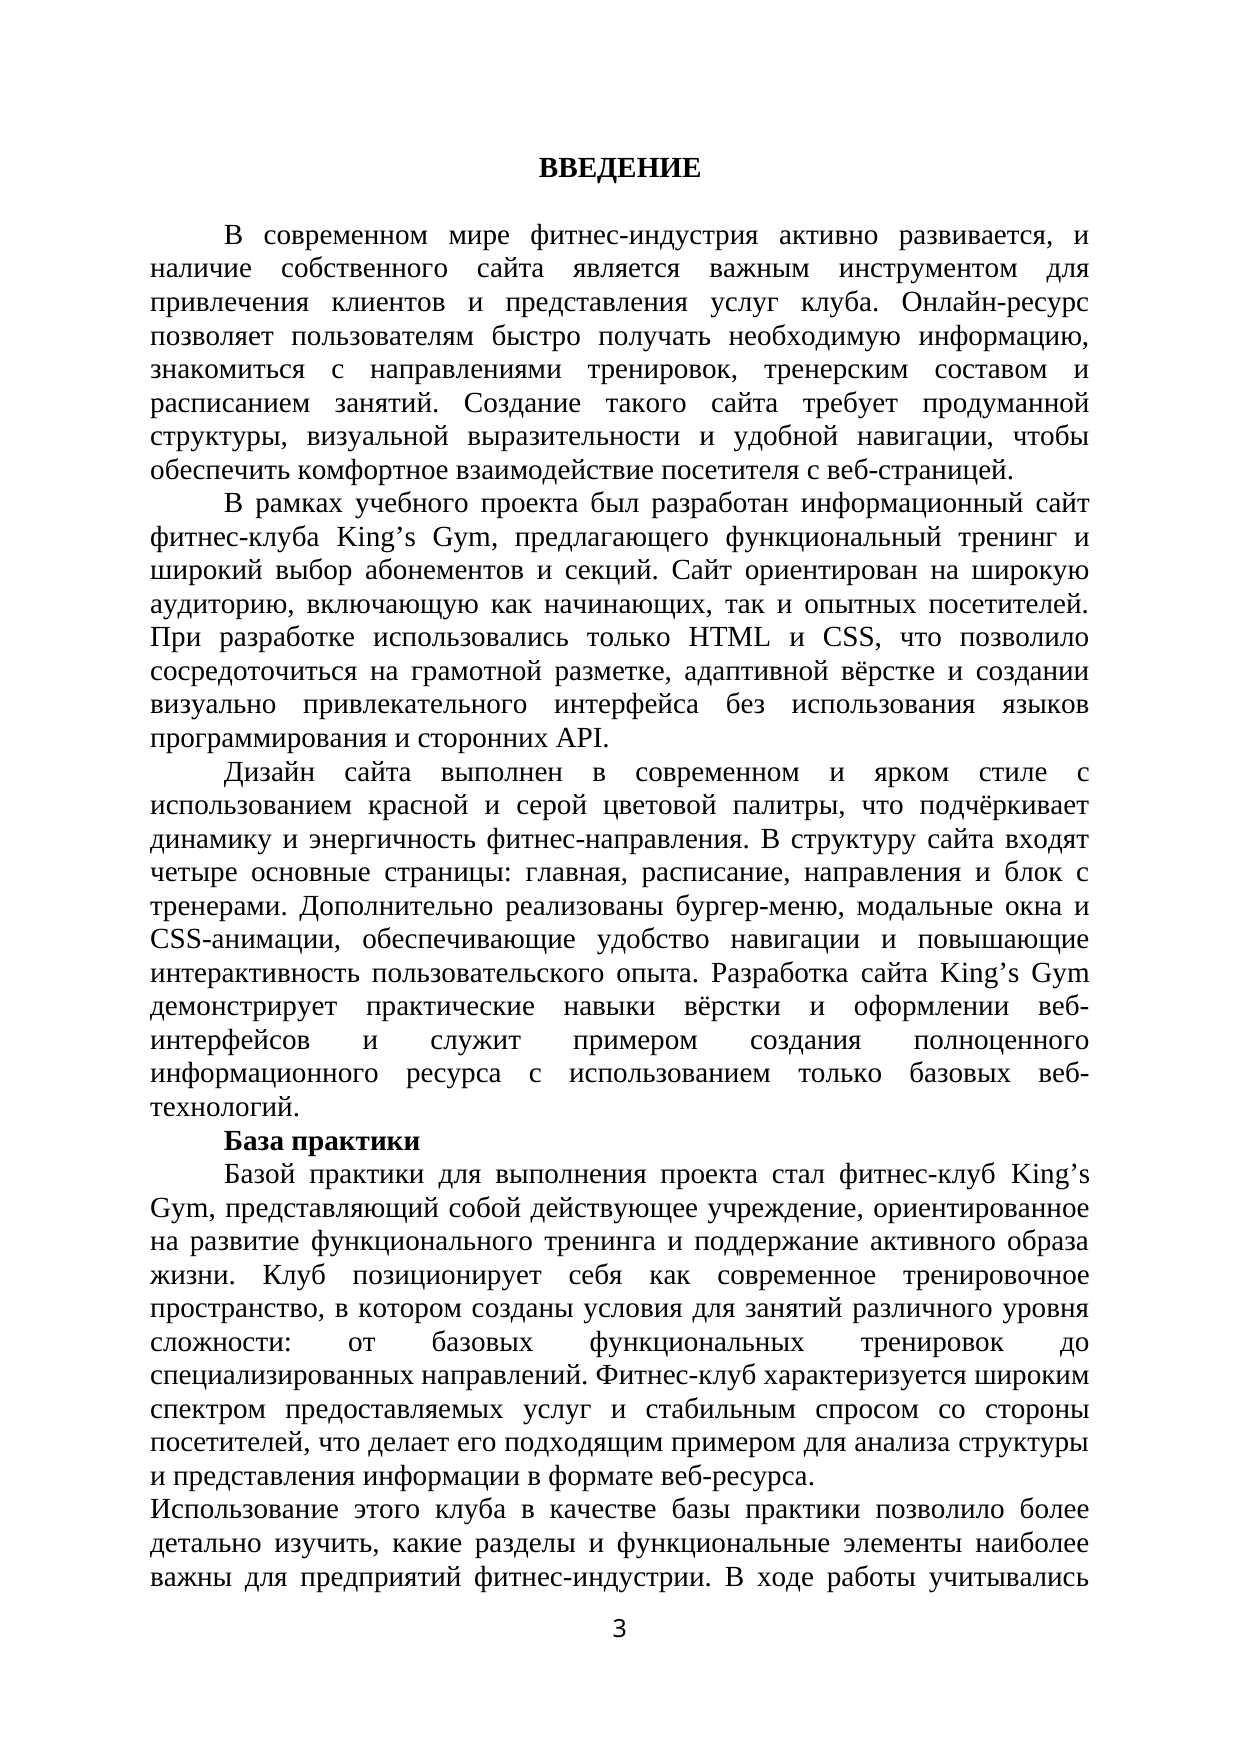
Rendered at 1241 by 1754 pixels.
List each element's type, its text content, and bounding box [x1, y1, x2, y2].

text В современном мире фитнес-индустрия активно развивается, и наличие собственного сайта является важным инструментом для привлечения клиентов и представления услуг клуба. Онлайн-ресурс позволяет пользователям быстро получать необходимую информацию, знакомиться с направлениями тренировок, тренерским составом и расписанием занятий. Создание такого сайта требует продуманной структуры, визуальной выразительности и удобной навигации, чтобы обеспечить комфортное взаимодействие посетителя с веб-страницей. [150, 217, 1090, 485]
text ВВЕДЕНИЕ [150, 150, 1090, 183]
text В рамках учебного проекта был разработан информационный сайт фитнес-клуба King’s Gym, предлагающего функциональный тренинг и широкий выбор абонементов и секций. Сайт ориентирован на широкую аудиторию, включающую как начинающих, так и опытных посетителей. При разработке использовались только HTML и CSS, что позволило сосредоточиться на грамотной разметке, адаптивной вёрстке и создании визуально привлекательного интерфейса без использования языков программирования и сторонних API. [150, 485, 1090, 754]
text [150, 1492, 1090, 1592]
text Базой практики для выполнения проекта стал фитнес-клуб King’s Gym, представляющий собой действующее учреждение, ориентированное на развитие функционального тренинга и поддержание активного образа жизни. Клуб позиционирует себя как современное тренировочное пространство, в котором созданы условия для занятий различного уровня сложности: от базовых функциональных тренировок до специализированных направлений. Фитнес-клуб характеризуется широким спектром предоставляемых услуг и стабильным спросом со стороны посетителей, что делает его подходящим примером для анализа структуры и представления информации в формате веб-ресурса. [150, 1156, 1090, 1492]
subtitle База практики [150, 1123, 1090, 1156]
text Дизайн сайта выполнен в современном и ярком стиле с использованием красной и серой цветовой палитры, что подчёркивает динамику и энергичность фитнес-направления. В структуру сайта входят четыре основные страницы: главная, расписание, направления и блок с тренерами. Дополнительно реализованы бургер-меню, модальные окна и CSS-анимации, обеспечивающие удобство навигации и повышающие интерактивность пользовательского опыта. Разработка сайта King’s Gym демонстрирует практические навыки вёрстки и оформлении веб-интерфейсов и служит примером создания полноценного информационного ресурса с использованием только базовых веб-технологий. [150, 754, 1090, 1123]
